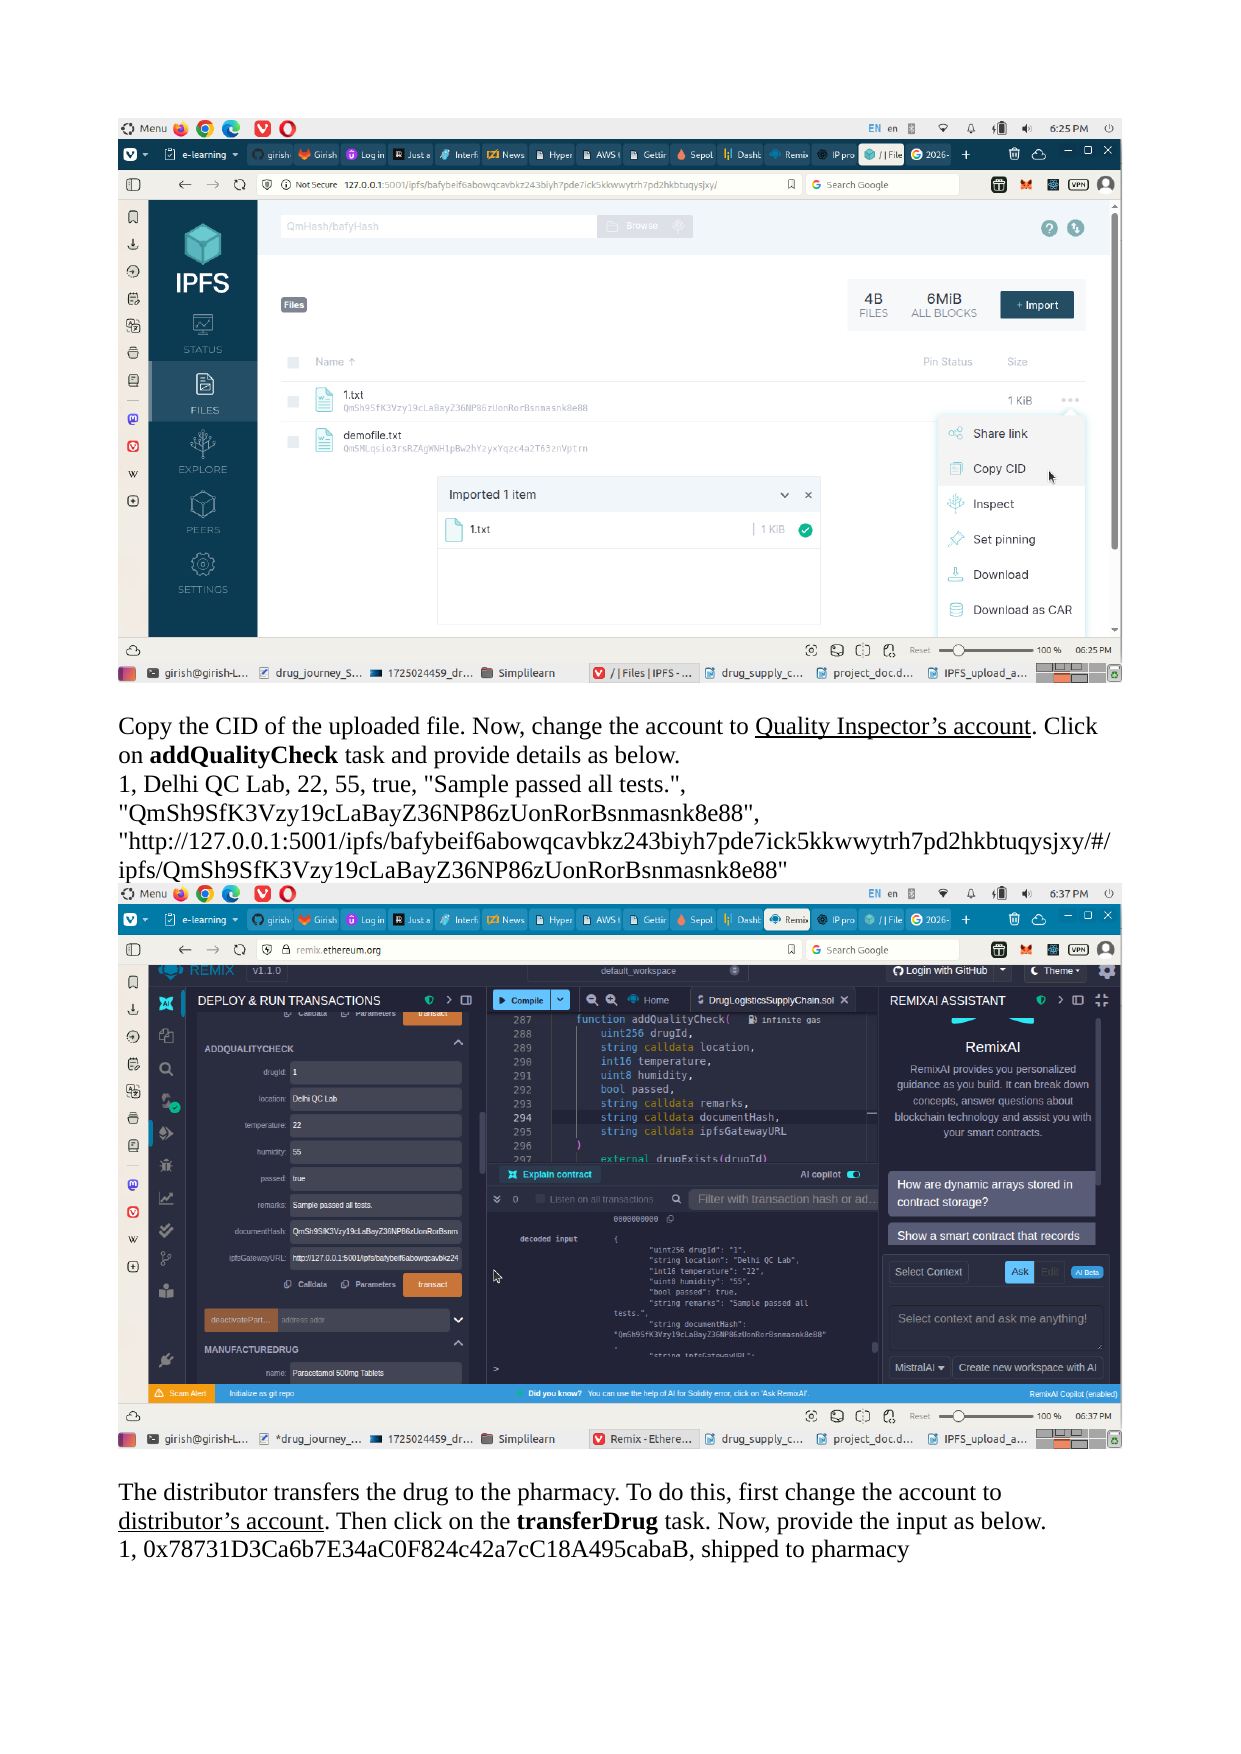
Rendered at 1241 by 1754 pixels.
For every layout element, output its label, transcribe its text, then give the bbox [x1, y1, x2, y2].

picture [483, 909, 527, 930]
picture [389, 909, 432, 930]
picture [341, 909, 385, 930]
picture [577, 909, 621, 930]
picture [118, 883, 1123, 1449]
picture [718, 909, 762, 930]
picture [812, 909, 856, 930]
picture [624, 909, 668, 930]
picture [906, 909, 950, 930]
picture [530, 909, 574, 930]
text 1, Delhi QC Lab, 22, 55, true, "Sample passed all tests.", "QmSh9SfK3Vzy19cLaBayZ36NP86zUonRorBsnmasnk8e88", "http://127.0.0.1:5001/ipfs/bafybeif6abowqcavbkz243biyh7pde7ick5kkwwytrh7pd2hkbtuqysjxy/#/ipfs/QmSh9SfK3Vzy19cLaBayZ36NP86zUonRorBsnmasnk8e88" [118, 769, 1122, 883]
picture [124, 914, 136, 925]
text 1, 0x78731D3Ca6b7E34aC0F824c42a7cC18A495cabaB, shipped to pharmacy [118, 1534, 1122, 1563]
text Copy the CID of the uploaded file. Now, change the account to Quality Inspector’s account. Click on addQualityCheck task and provide details as below. [118, 711, 1122, 769]
picture [859, 909, 903, 930]
picture [436, 909, 479, 930]
picture [1010, 913, 1019, 925]
picture [765, 909, 809, 930]
picture [671, 909, 715, 930]
picture [118, 118, 1123, 683]
text The distributor transfers the drug to the pharmacy. To do this, first change the account to distributor’s account. Then click on the transferDrug task. Now, provide the input as below. [118, 1477, 1122, 1534]
picture [248, 909, 338, 930]
